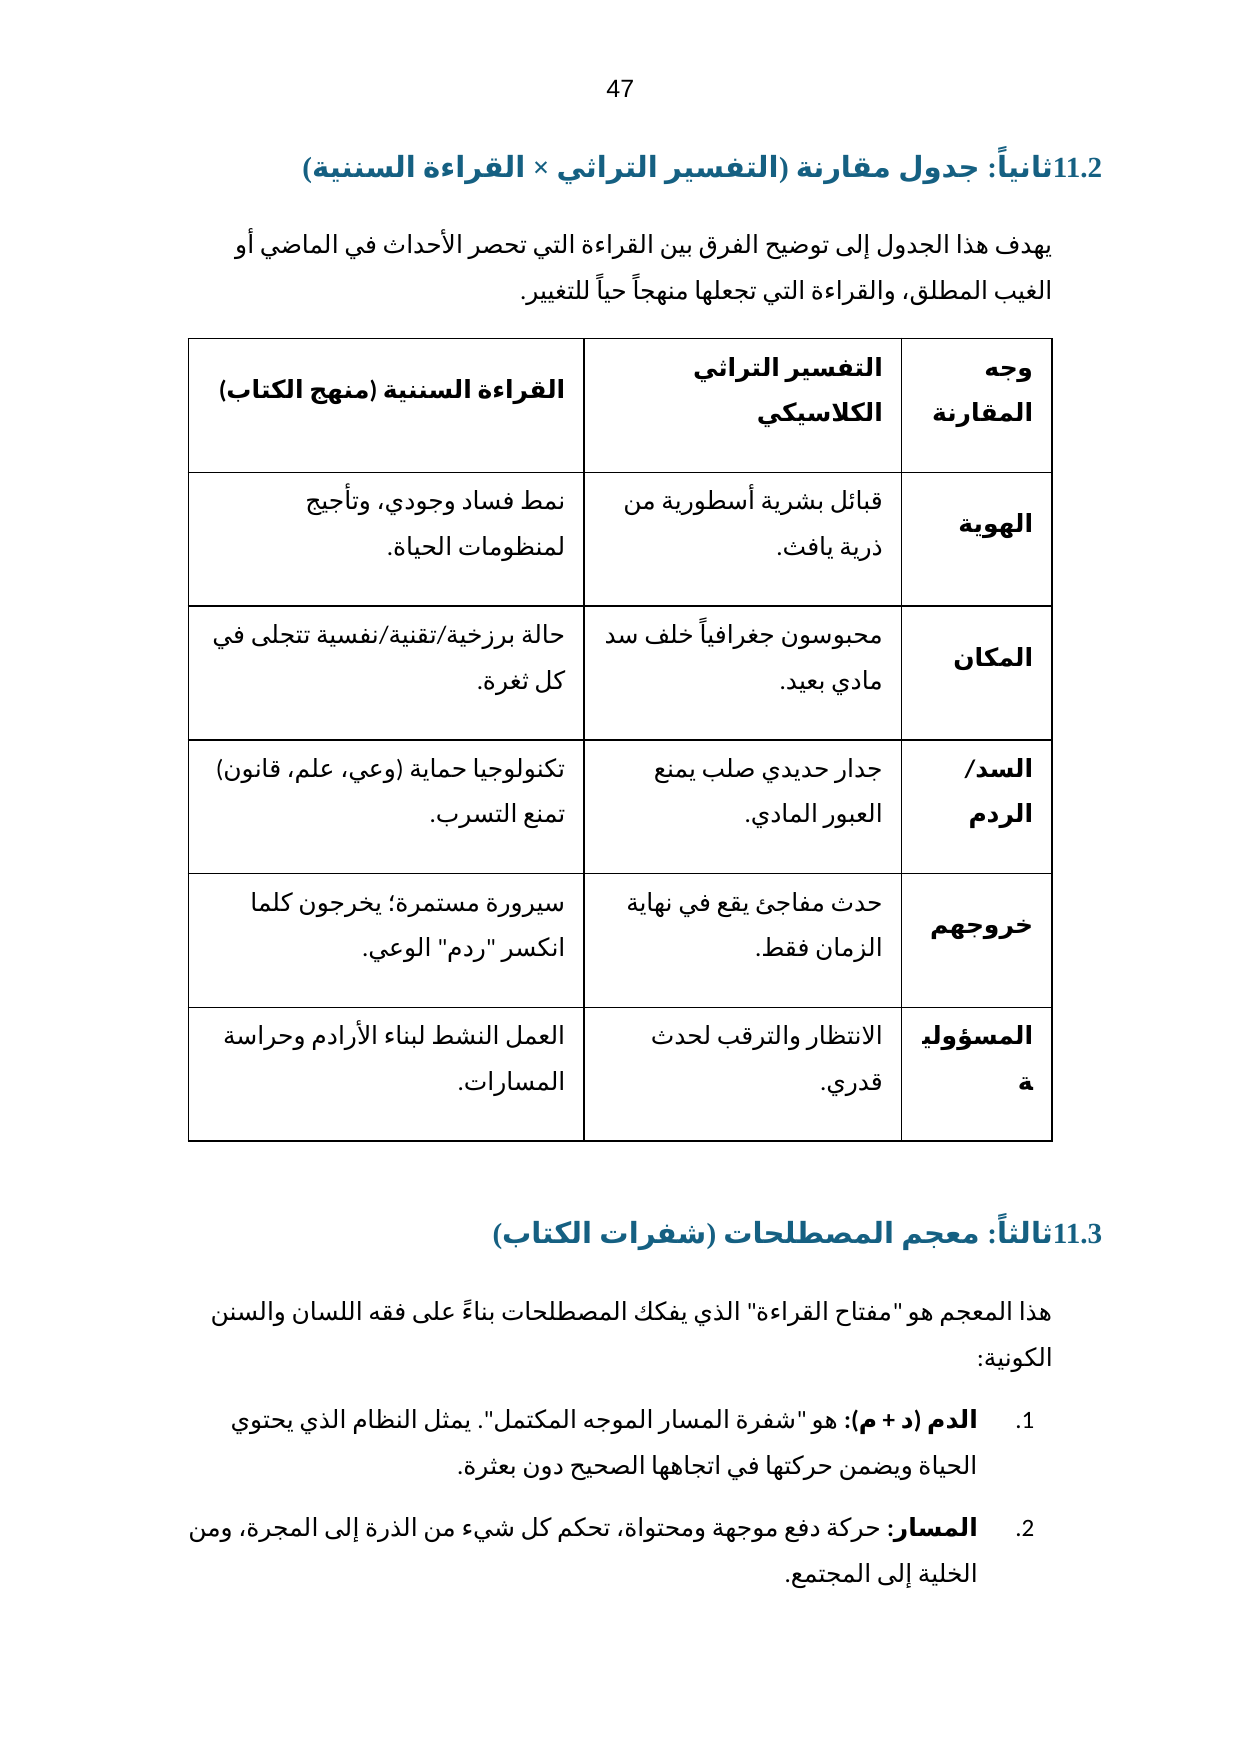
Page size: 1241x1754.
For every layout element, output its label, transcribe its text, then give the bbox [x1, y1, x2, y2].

table_cell حدث مفاجئ يقع في نهاية الزمان فقط. [585, 874, 901, 1006]
table_cell السد/الردم [902, 741, 1051, 873]
table_cell محبوسون جغرافياً خلف سد مادي بعيد. [585, 607, 901, 739]
table_cell تكنولوجيا حماية (وعي، علم، قانون) تمنع التسرب. [189, 741, 583, 873]
text هذا المعجم هو "مفتاح القراءة" الذي يفكك المصطلحات بناءً على فقه اللسان والسنن الكونية: [187, 1296, 1053, 1372]
table_cell حالة برزخية/تقنية/نفسية تتجلى في كل ثغرة. [189, 607, 583, 739]
text يهدف هذا الجدول إلى توضيح الفرق بين القراءة التي تحصر الأحداث في الماضي أو الغيب المطلق، والقراءة التي تجعلها منهجاً حياً للتغيير. [187, 229, 1053, 306]
table_cell الانتظار والترقب لحدث قدري. [585, 1008, 901, 1140]
table_cell المكان [902, 607, 1051, 739]
table_cell المسؤولية [902, 1008, 1051, 1140]
table_header القراءة السننية (منهج الكتاب) [189, 339, 583, 471]
table_cell الهوية [902, 473, 1051, 605]
table_cell نمط فساد وجودي، وتأجيج لمنظومات الحياة. [189, 473, 583, 605]
list الدم (د + م): هو "شفرة المسار الموجه المكتمل". يمثل النظام الذي يحتوي الحياة ويضمن حركتها في اتجاهها الصحيح دون بعثرة. [187, 1404, 1015, 1480]
list المسار: حركة دفع موجهة ومحتواة، تحكم كل شيء من الذرة إلى المجرة، ومن الخلية إلى المجتمع. [187, 1512, 1015, 1588]
table_cell جدار حديدي صلب يمنع العبور المادي. [585, 741, 901, 873]
subtitle ثالثاً: معجم المصطلحات (شفرات الكتاب) [187, 1217, 1053, 1250]
table_cell قبائل بشرية أسطورية من ذرية يافث. [585, 473, 901, 605]
table_cell سيرورة مستمرة؛ يخرجون كلما انكسر "ردم" الوعي. [189, 874, 583, 1006]
table_header التفسير التراثي الكلاسيكي [585, 339, 901, 471]
table_cell العمل النشط لبناء الأرادم وحراسة المسارات. [189, 1008, 583, 1140]
table_header وجه المقارنة [902, 339, 1051, 471]
table_cell خروجهم [902, 874, 1051, 1006]
subtitle ثانياً: جدول مقارنة (التفسير التراثي × القراءة السننية) [187, 150, 1053, 183]
